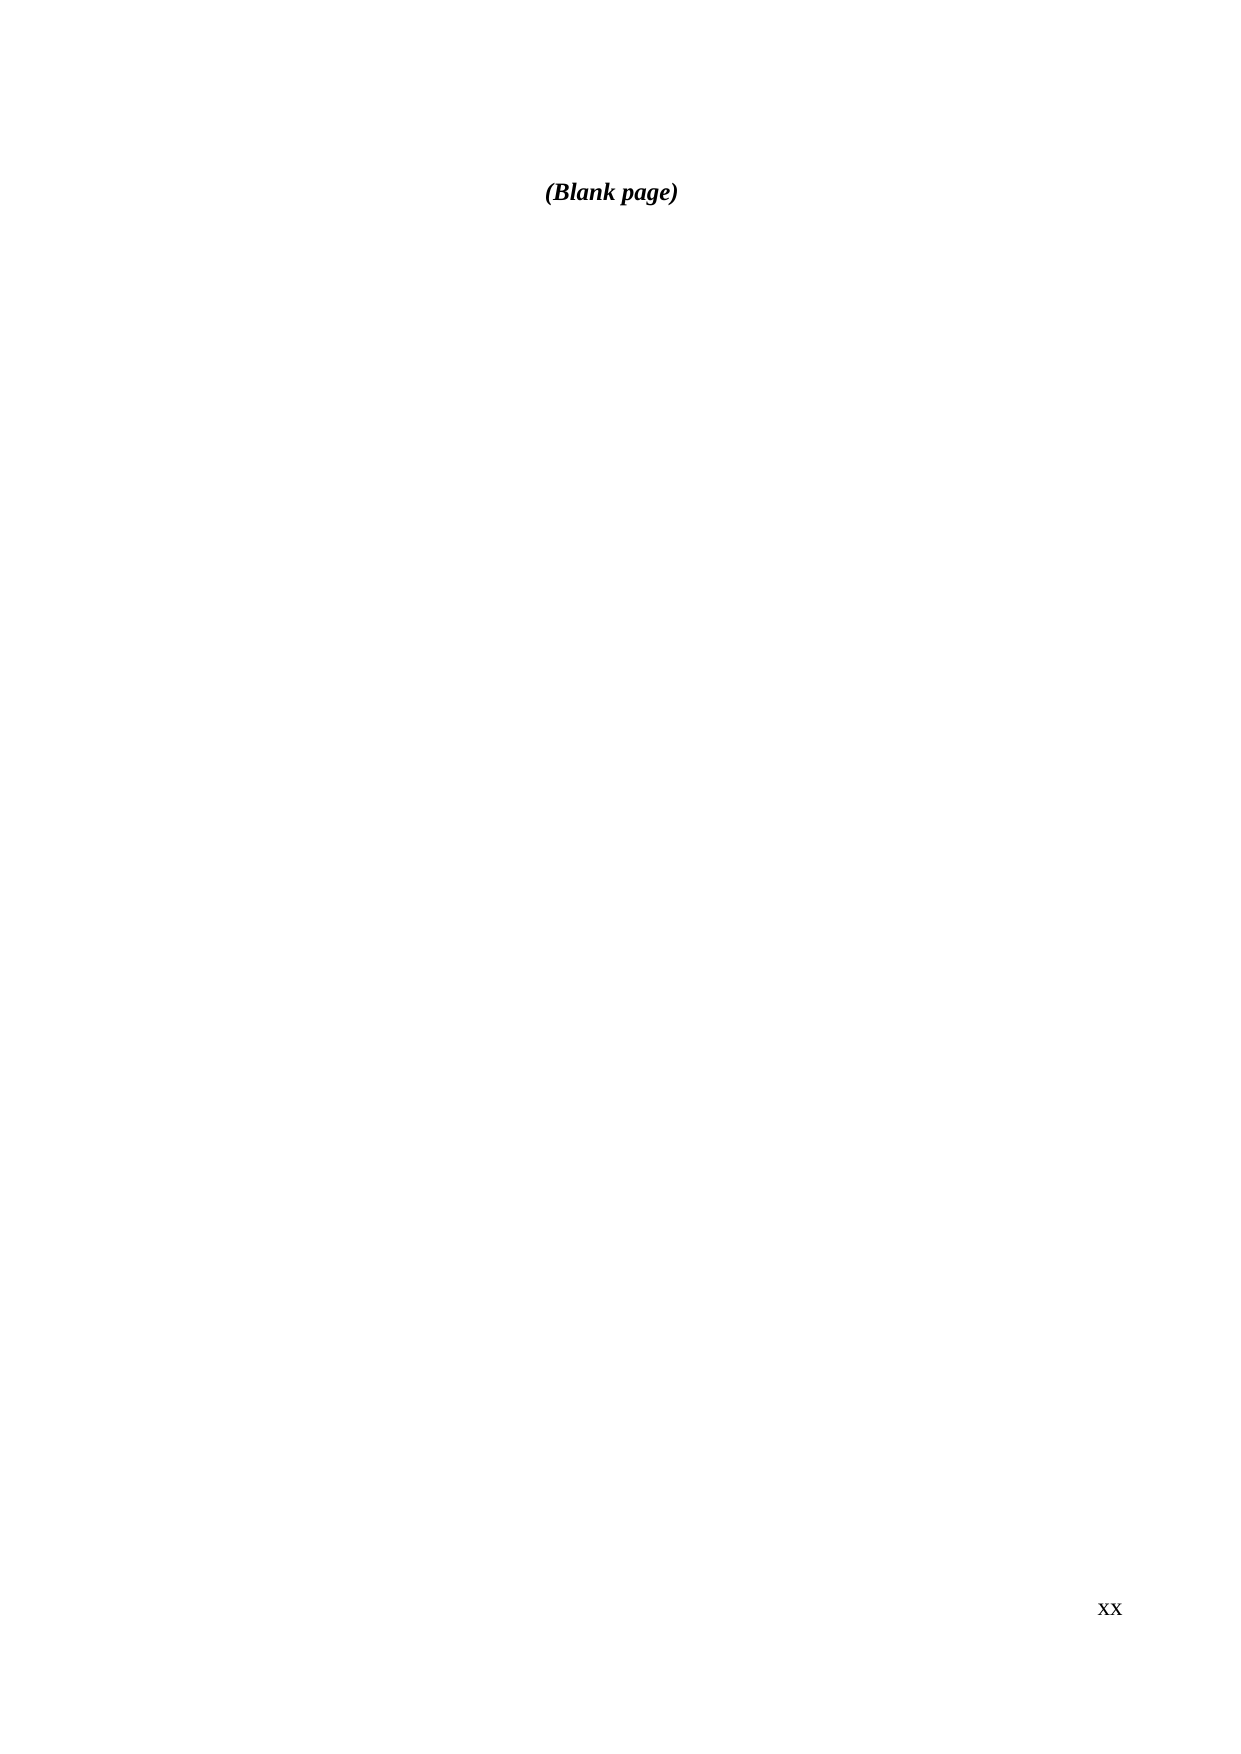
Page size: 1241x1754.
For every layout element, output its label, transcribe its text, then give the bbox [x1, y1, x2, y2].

text (Blank page) [103, 177, 1122, 206]
